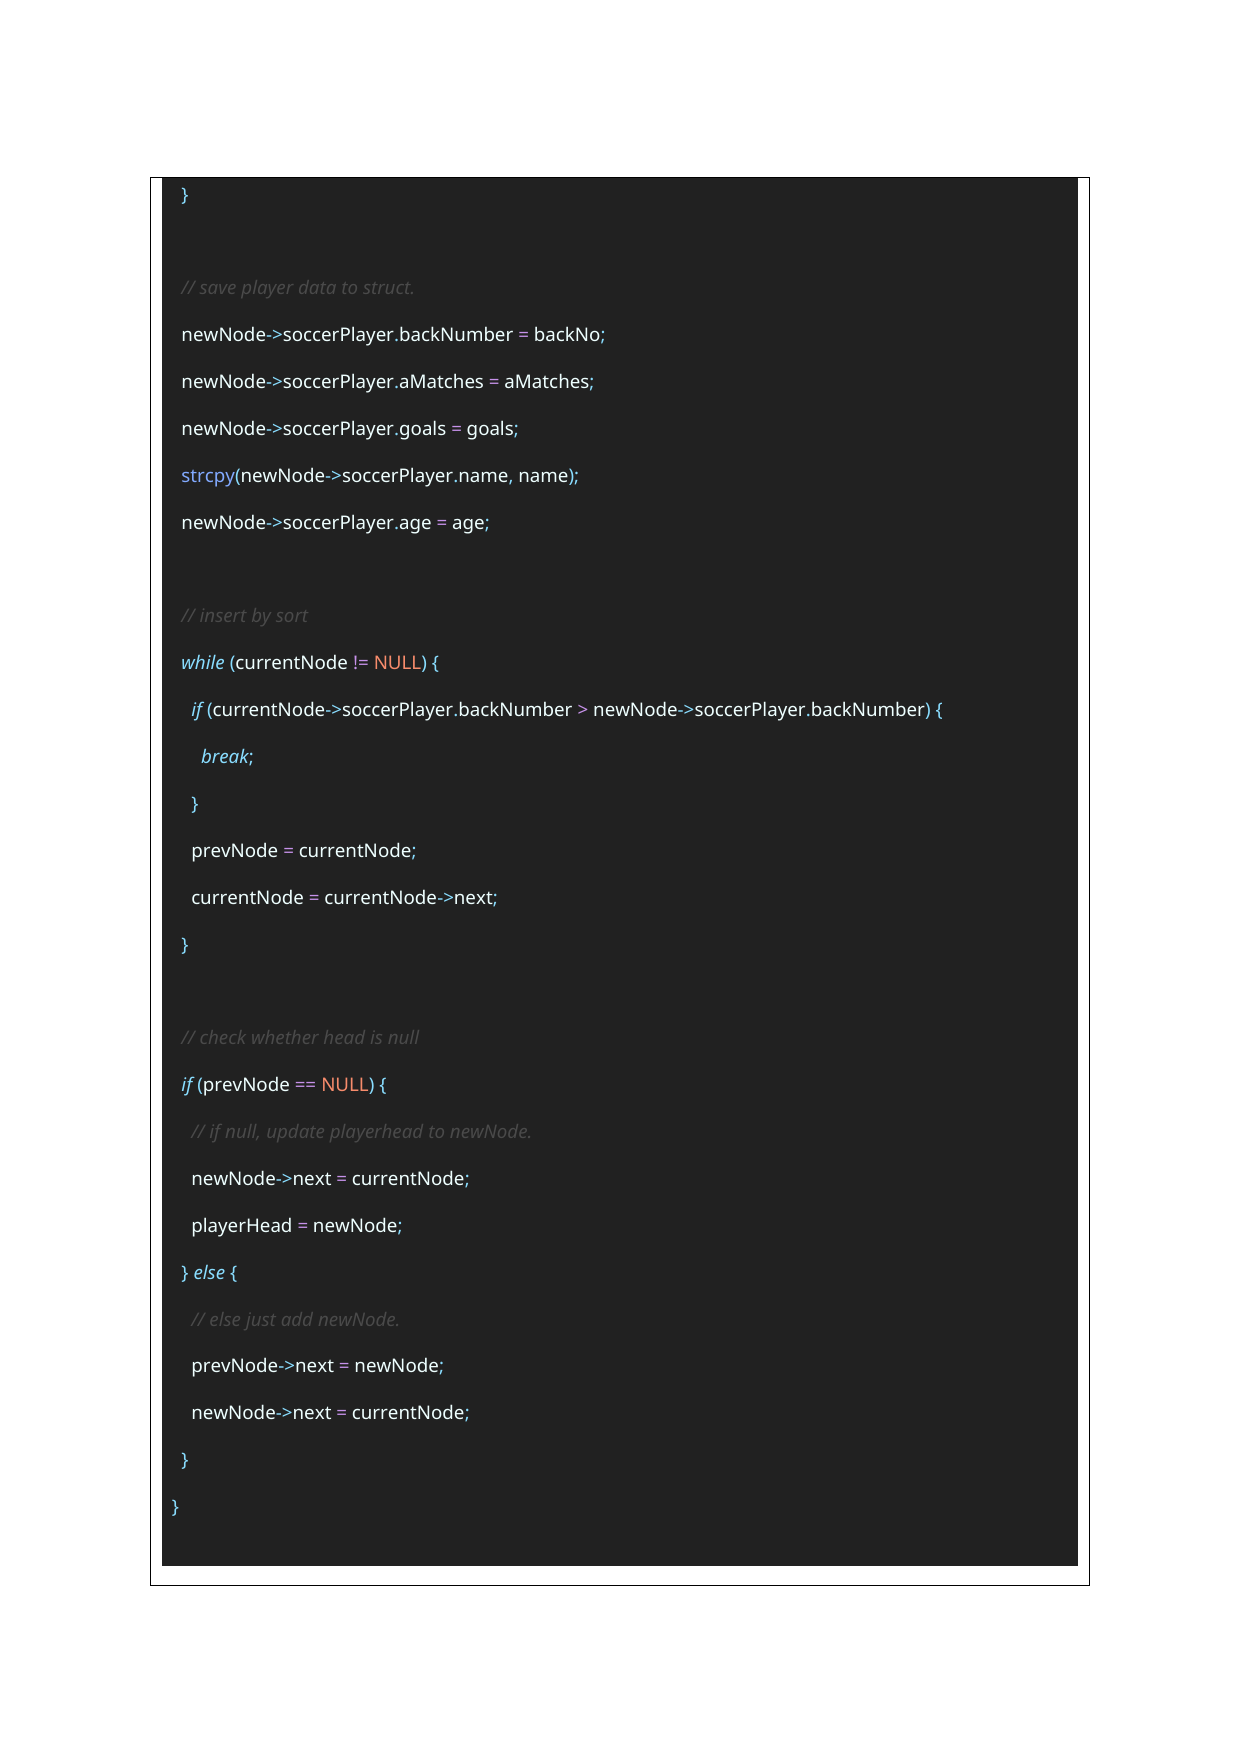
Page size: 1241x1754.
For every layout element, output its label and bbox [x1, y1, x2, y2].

table_header [151, 178, 1089, 1584]
